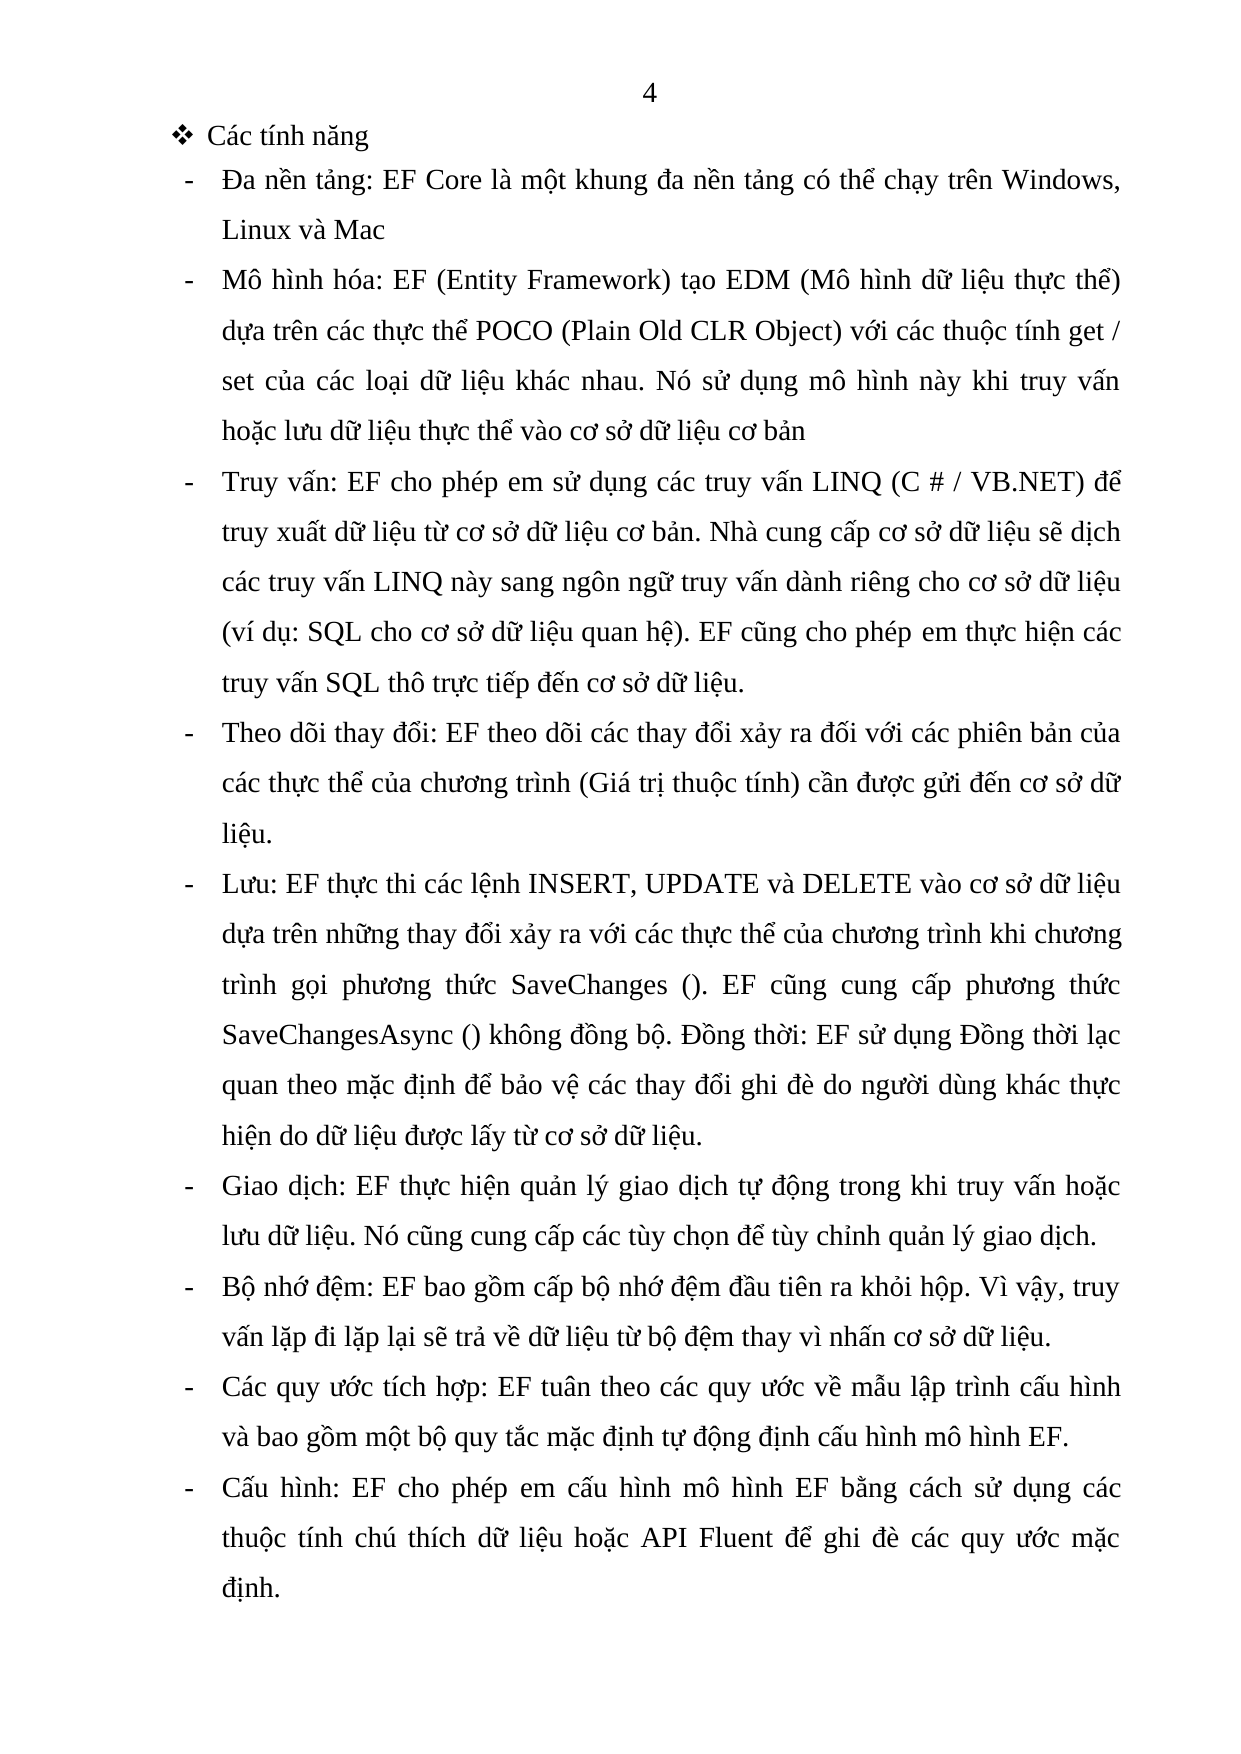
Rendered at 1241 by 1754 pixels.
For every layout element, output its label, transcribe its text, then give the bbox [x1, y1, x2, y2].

list Mô hình hóa: EF (Entity Framework) tạo EDM (Mô hình dữ liệu thực thể) dựa trên các thực thể POCO (Plain Old CLR Object) với các thuộc tính get / set của các loại dữ liệu khác nhau. Nó sử dụng mô hình này khi truy vấn hoặc lưu dữ liệu thực thể vào cơ sở dữ liệu cơ bản [184, 262, 1122, 447]
list Truy vấn: EF cho phép em sử dụng các truy vấn LINQ (C # / VB.NET) để truy xuất dữ liệu từ cơ sở dữ liệu cơ bản. Nhà cung cấp cơ sở dữ liệu sẽ dịch các truy vấn LINQ này sang ngôn ngữ truy vấn dành riêng cho cơ sở dữ liệu (ví dụ: SQL cho cơ sở dữ liệu quan hệ). EF cũng cho phép em thực hiện các truy vấn SQL thô trực tiếp đến cơ sở dữ liệu. [184, 464, 1122, 698]
list Bộ nhớ đệm: EF bao gồm cấp bộ nhớ đệm đầu tiên ra khỏi hộp. Vì vậy, truy vấn lặp đi lặp lại sẽ trả về dữ liệu từ bộ đệm thay vì nhấn cơ sở dữ liệu. [184, 1269, 1122, 1352]
list Giao dịch: EF thực hiện quản lý giao dịch tự động trong khi truy vấn hoặc lưu dữ liệu. Nó cũng cung cấp các tùy chọn để tùy chỉnh quản lý giao dịch. [184, 1168, 1122, 1252]
list Cấu hình: EF cho phép em cấu hình mô hình EF bằng cách sử dụng các thuộc tính chú thích dữ liệu hoặc API Fluent để ghi đè các quy ước mặc định. [184, 1470, 1122, 1604]
list Các tính năng [169, 118, 1122, 152]
list Các quy ước tích hợp: EF tuân theo các quy ước về mẫu lập trình cấu hình và bao gồm một bộ quy tắc mặc định tự động định cấu hình mô hình EF. [184, 1369, 1122, 1453]
list Lưu: EF thực thi các lệnh INSERT, UPDATE và DELETE vào cơ sở dữ liệu dựa trên những thay đổi xảy ra với các thực thể của chương trình khi chương trình gọi phương thức SaveChanges (). EF cũng cung cấp phương thức SaveChangesAsync () không đồng bộ. Đồng thời: EF sử dụng Đồng thời lạc quan theo mặc định để bảo vệ các thay đổi ghi đè do người dùng khác thực hiện do dữ liệu được lấy từ cơ sở dữ liệu. [184, 866, 1122, 1151]
list Đa nền tảng: EF Core là một khung đa nền tảng có thể chạy trên Windows, Linux và Mac [184, 162, 1122, 246]
list Theo dõi thay đổi: EF theo dõi các thay đổi xảy ra đối với các phiên bản của các thực thể của chương trình (Giá trị thuộc tính) cần được gửi đến cơ sở dữ liệu. [184, 715, 1122, 849]
